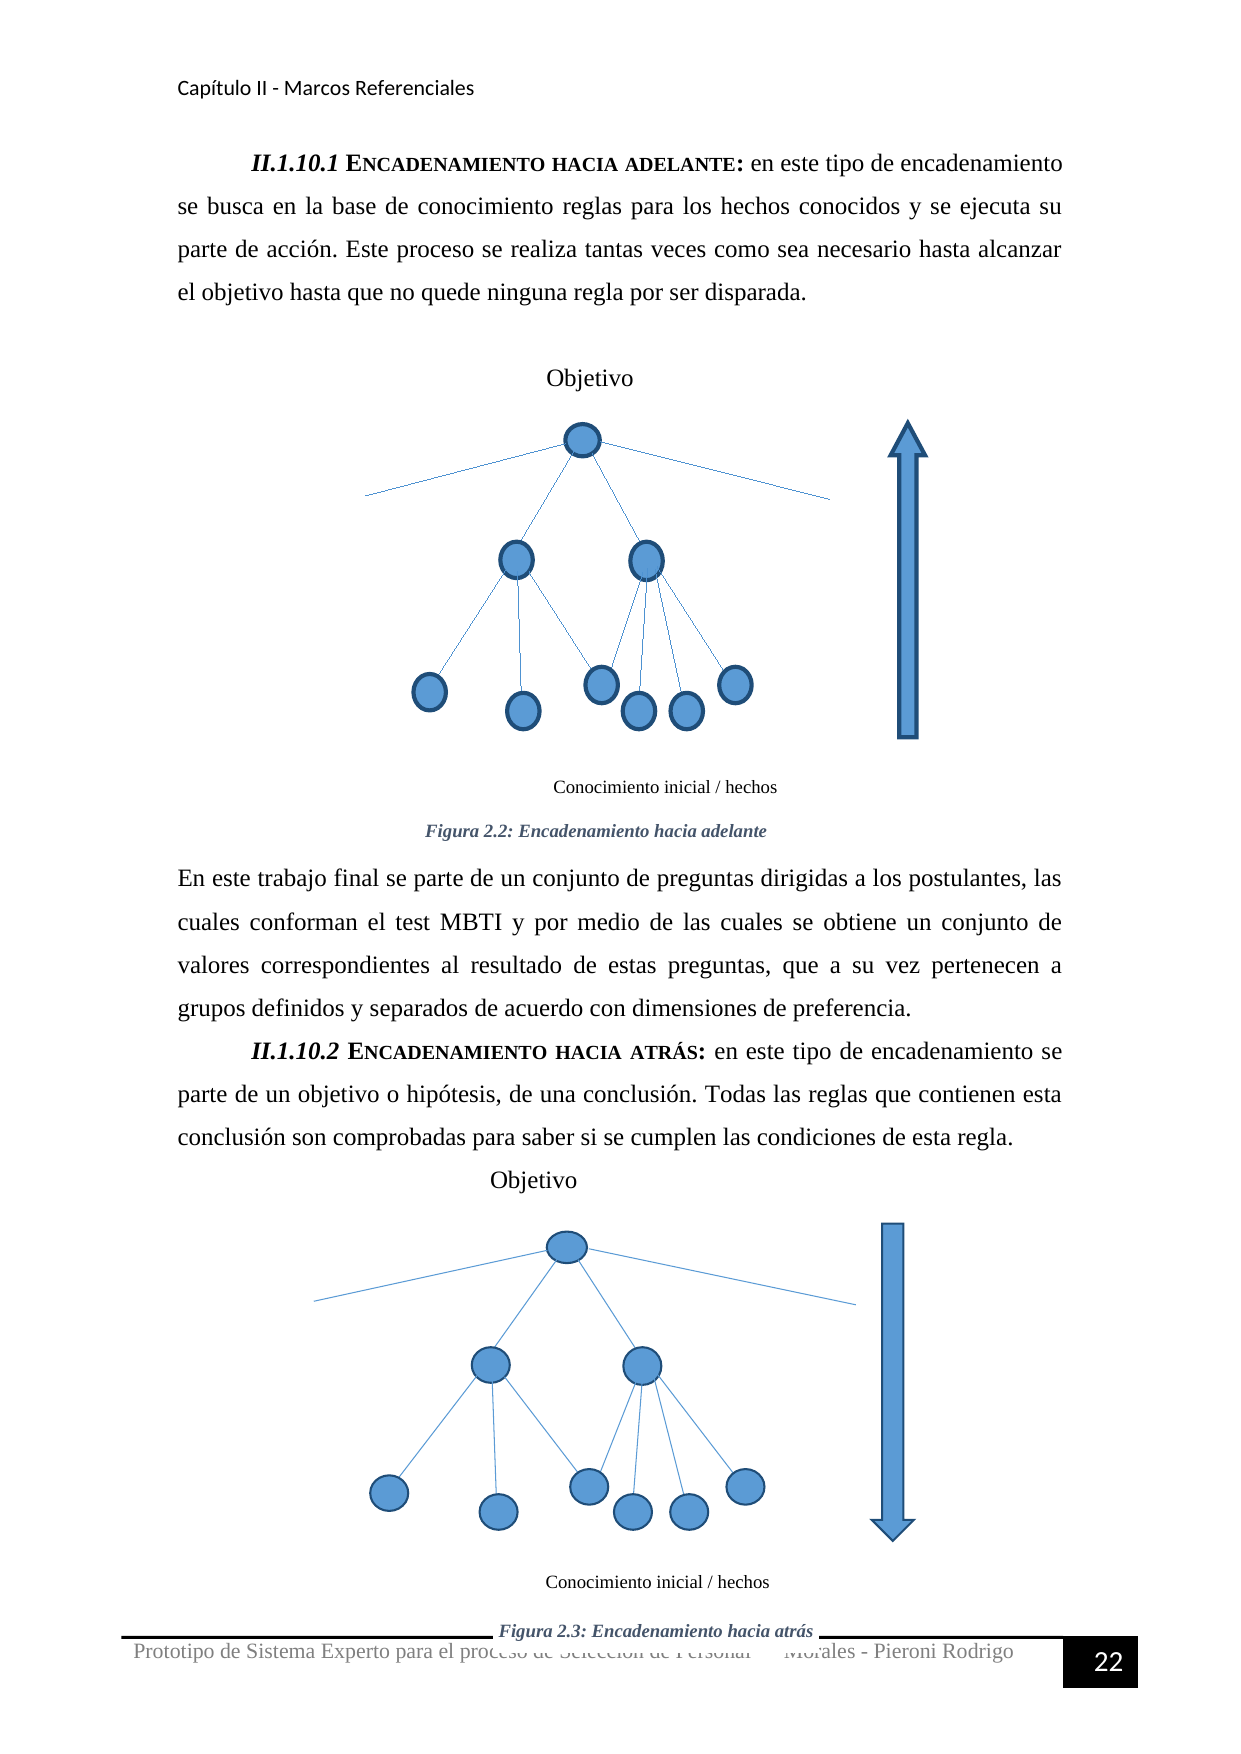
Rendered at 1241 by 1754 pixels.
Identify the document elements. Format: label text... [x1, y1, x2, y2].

text Conocimiento inicial / hechos [252, 1571, 1063, 1593]
text En este trabajo final se parte de un conjunto de preguntas dirigidas a los postulantes, las cuales conforman el test MBTI y por medio de las cuales se obtiene un conjunto de valores correspondientes al resultado de estas preguntas, que a su vez pertenecen a grupos definidos y separados de acuerdo con dimensiones de preferencia. [177, 863, 1063, 1022]
text II.1.10.2 Encadenamiento hacia atrás: en este tipo de encadenamiento se parte de un objetivo o hipótesis, de una conclusión. Todas las reglas que contienen esta conclusión son comprobadas para saber si se cumplen las condiciones de esta regla. [177, 1036, 1063, 1151]
text II.1.10.1 Encadenamiento hacia adelante: en este tipo de encadenamiento se busca en la base de conocimiento reglas para los hechos conocidos y se ejecuta su parte de acción. Este proceso se realiza tantas veces como sea necesario hasta alcanzar el objetivo hasta que no quede ninguna regla por ser disparada. [177, 148, 1063, 306]
text Objetivo [177, 363, 1063, 392]
text Conocimiento inicial / hechos [252, 776, 1063, 797]
text Objetivo [177, 1165, 1063, 1194]
